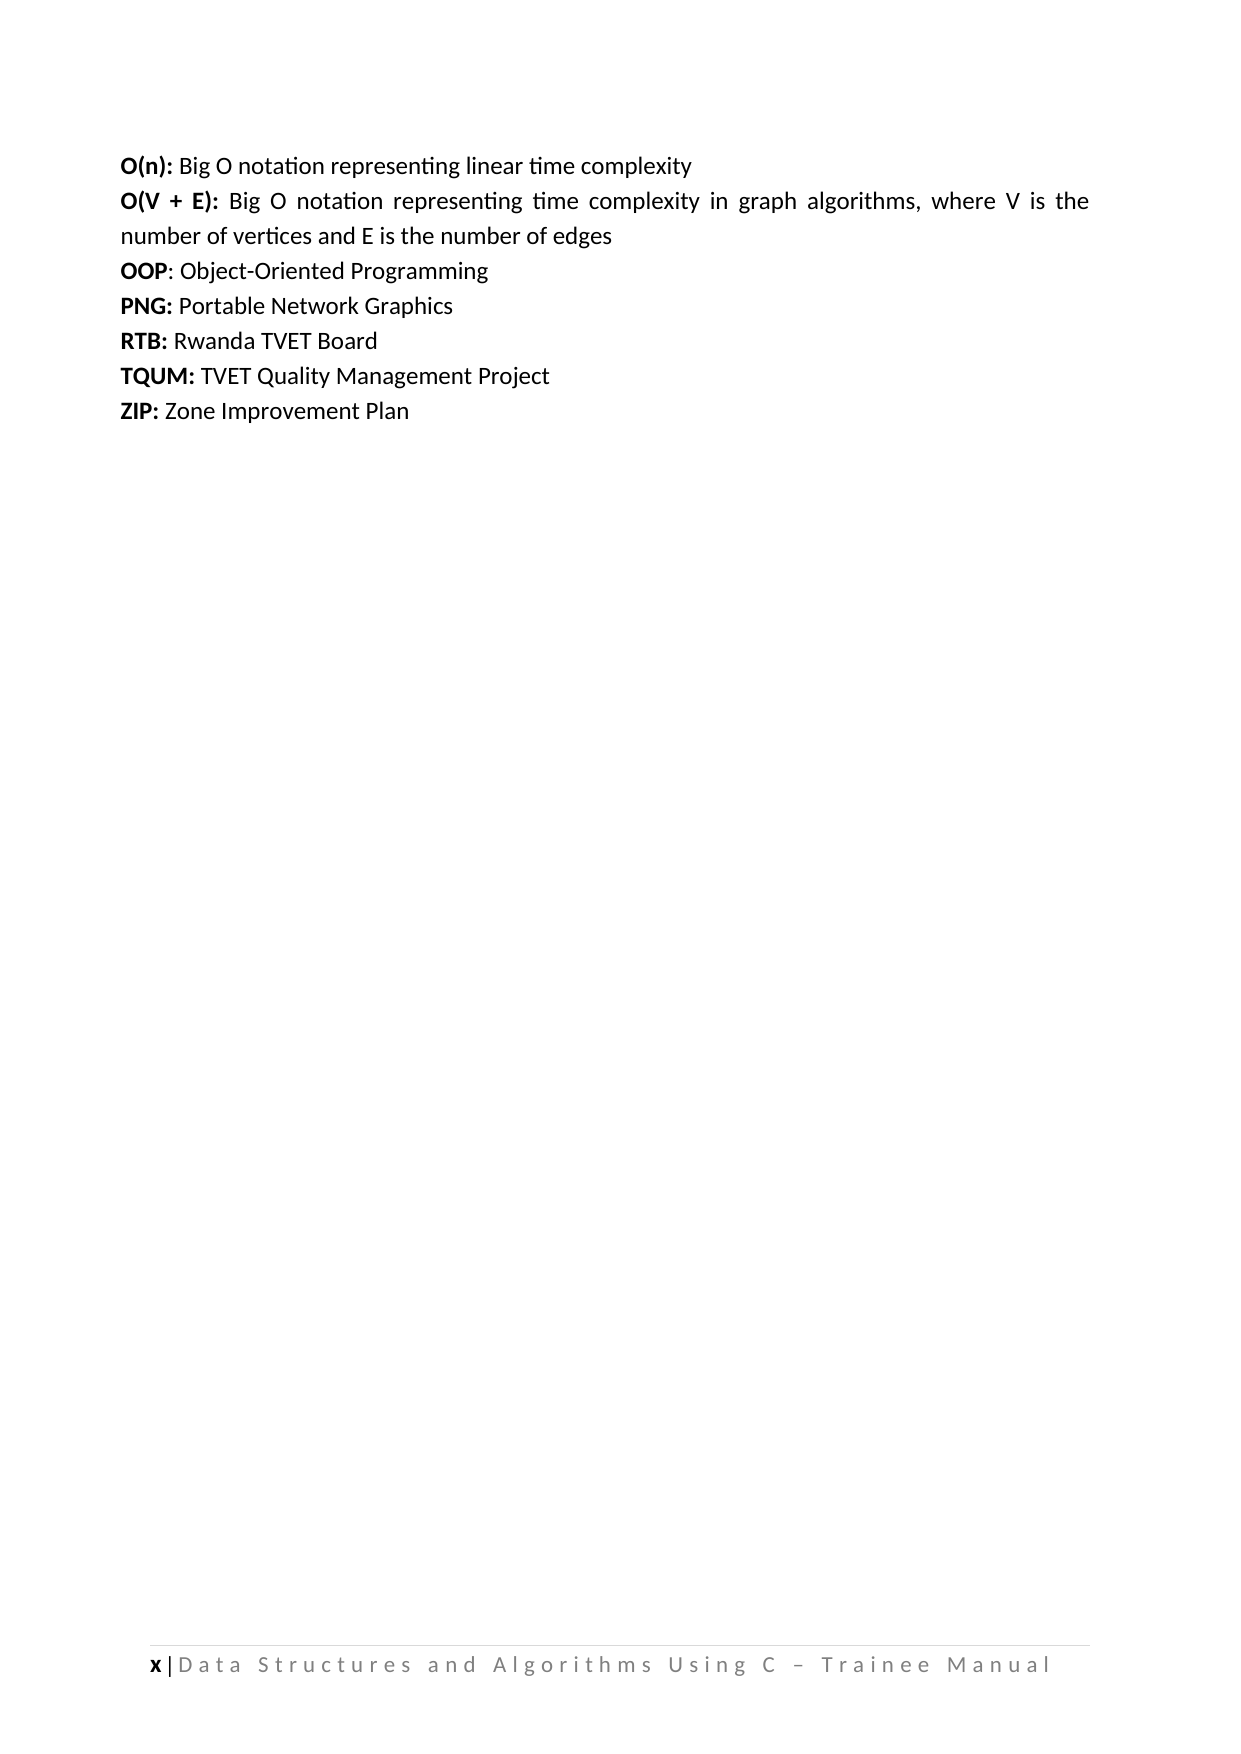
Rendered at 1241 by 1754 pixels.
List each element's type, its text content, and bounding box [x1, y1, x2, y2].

text OOP: Object-Oriented Programming [120, 255, 1090, 286]
text PNG: Portable Network Graphics [120, 290, 1090, 321]
text O(V + E): Big O notation representing time complexity in graph algorithms, where V is the number of vertices and E is the number of edges [120, 185, 1090, 251]
text ZIP: Zone Improvement Plan [120, 395, 1090, 426]
text O(n): Big O notation representing linear time complexity [120, 150, 1090, 181]
text RTB: Rwanda TVET Board [120, 325, 1090, 356]
text TQUM: TVET Quality Management Project [120, 360, 1090, 391]
